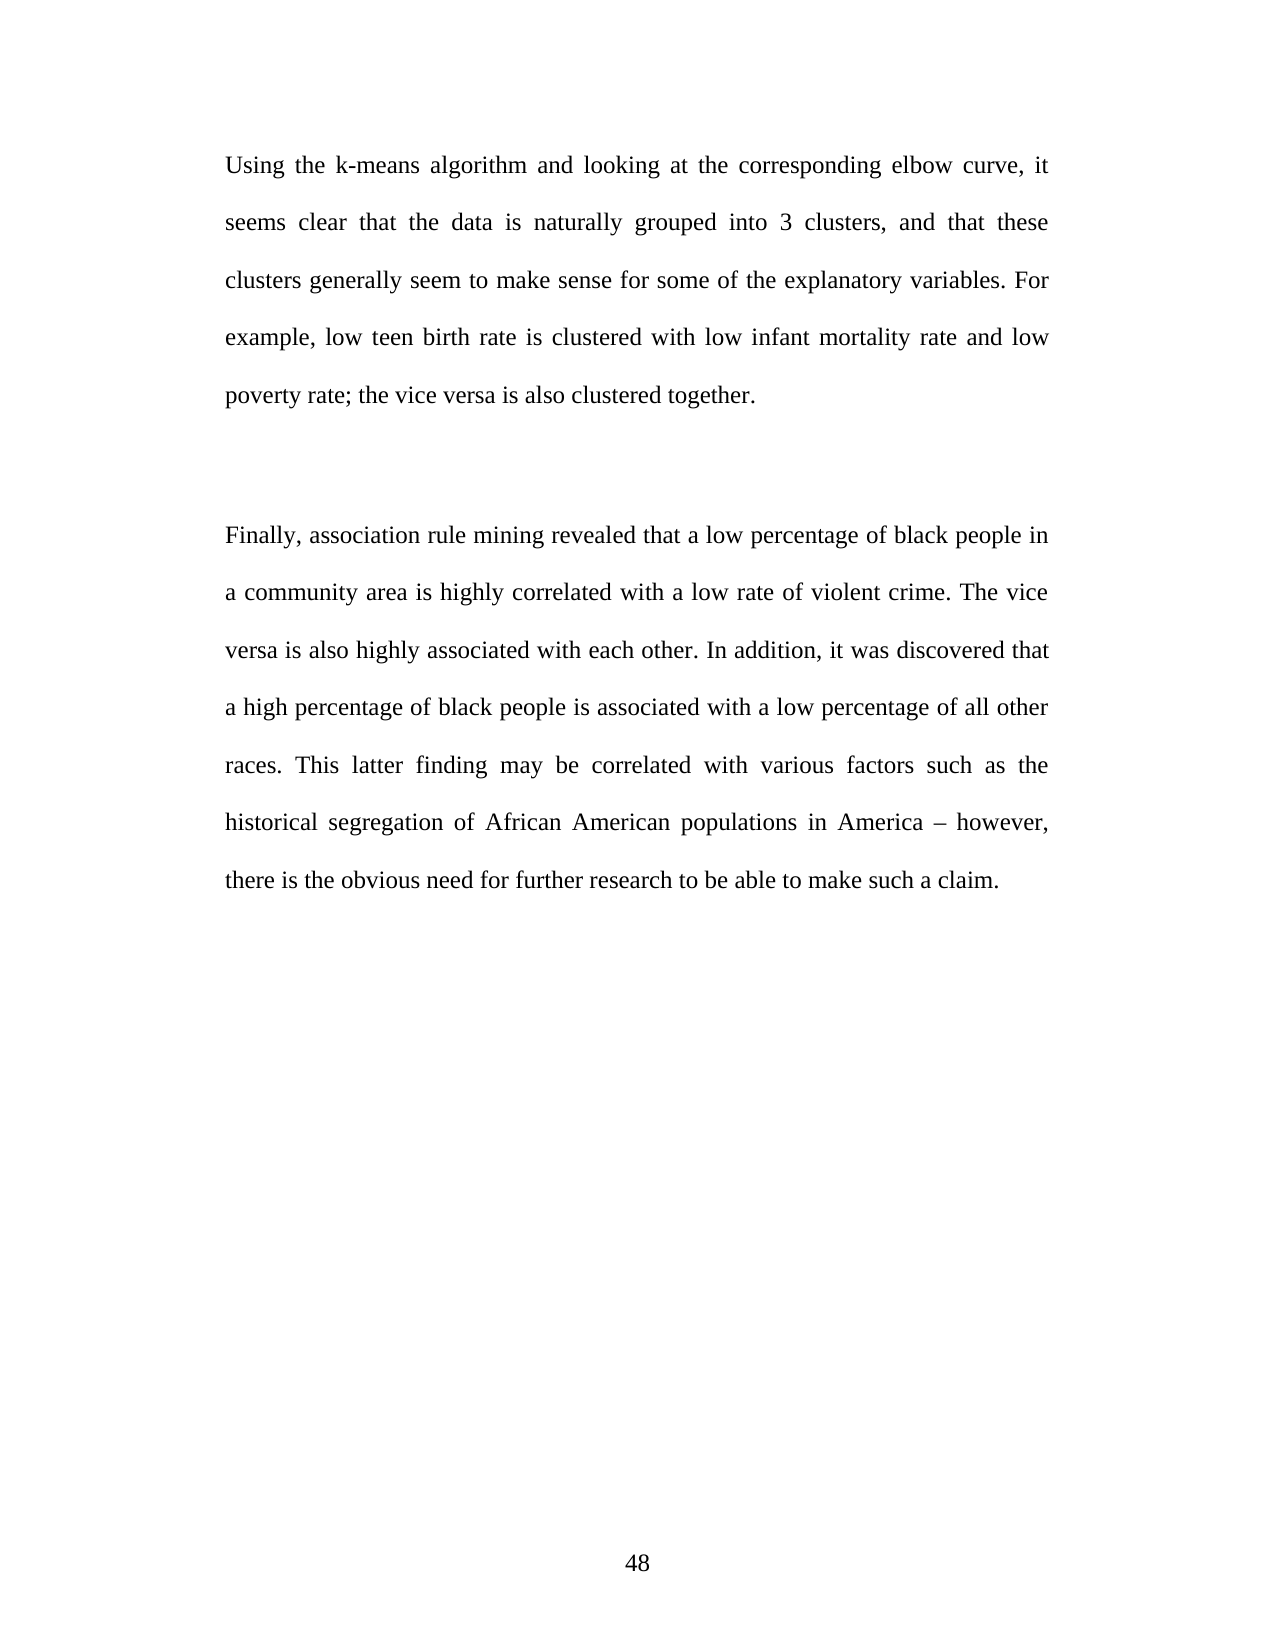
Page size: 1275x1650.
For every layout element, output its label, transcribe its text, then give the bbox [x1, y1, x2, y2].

text Finally, association rule mining revealed that a low percentage of black people in a community area is highly correlated with a low rate of violent crime. The vice versa is also highly associated with each other. In addition, it was discovered that a high percentage of black people is associated with a low percentage of all other races. This latter finding may be correlated with various factors such as the historical segregation of African American populations in America – however, there is the obvious need for further research to be able to make such a claim. [225, 520, 1050, 894]
text Using the k-means algorithm and looking at the corresponding elbow curve, it seems clear that the data is naturally grouped into 3 clusters, and that these clusters generally seem to make sense for some of the explanatory variables. For example, low teen birth rate is clustered with low infant mortality rate and low poverty rate; the vice versa is also clustered together. [225, 150, 1050, 409]
